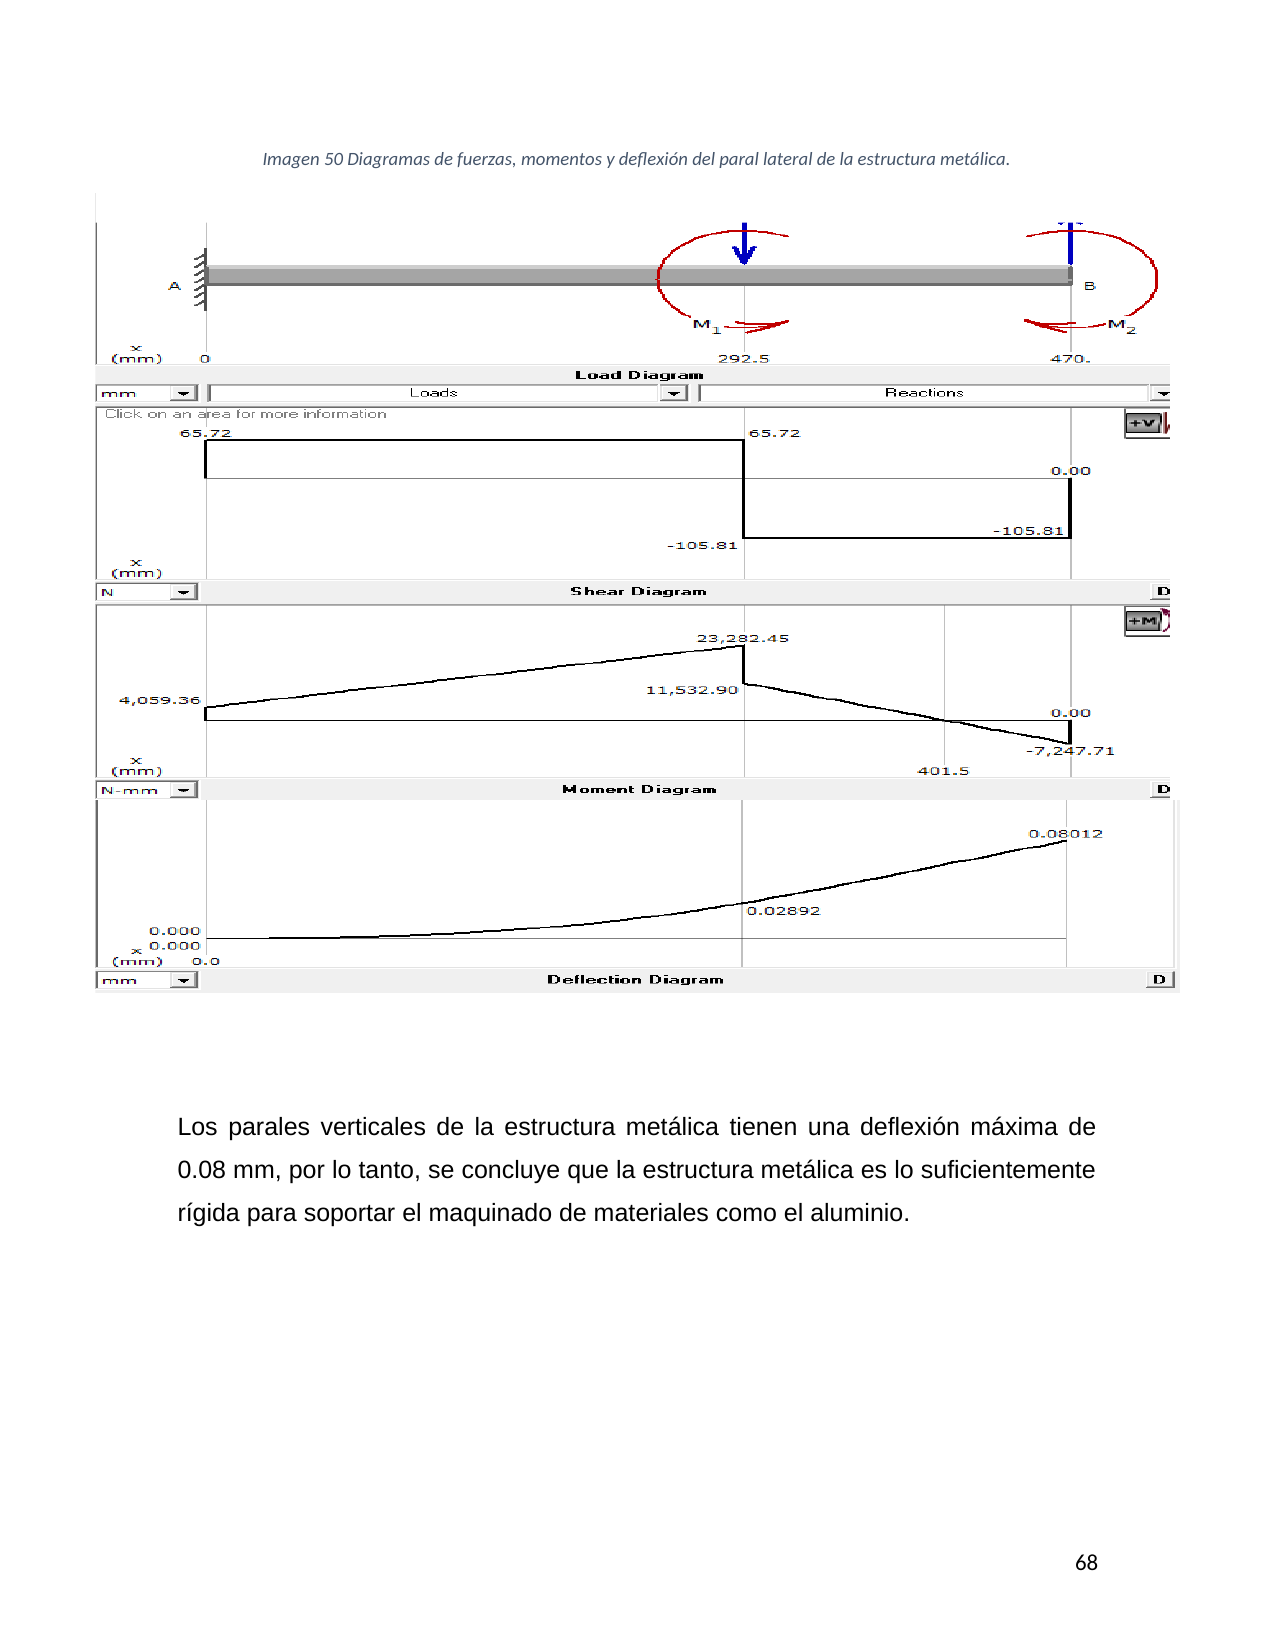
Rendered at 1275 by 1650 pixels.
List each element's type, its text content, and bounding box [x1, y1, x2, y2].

text Los parales verticales de la estructura metálica tienen una deflexión máxima de 0.08 mm, por lo tanto, se concluye que la estructura metálica es lo suficientemente rígida para soportar el maquinado de materiales como el aluminio. [177, 1112, 1098, 1227]
picture [95, 223, 1180, 993]
